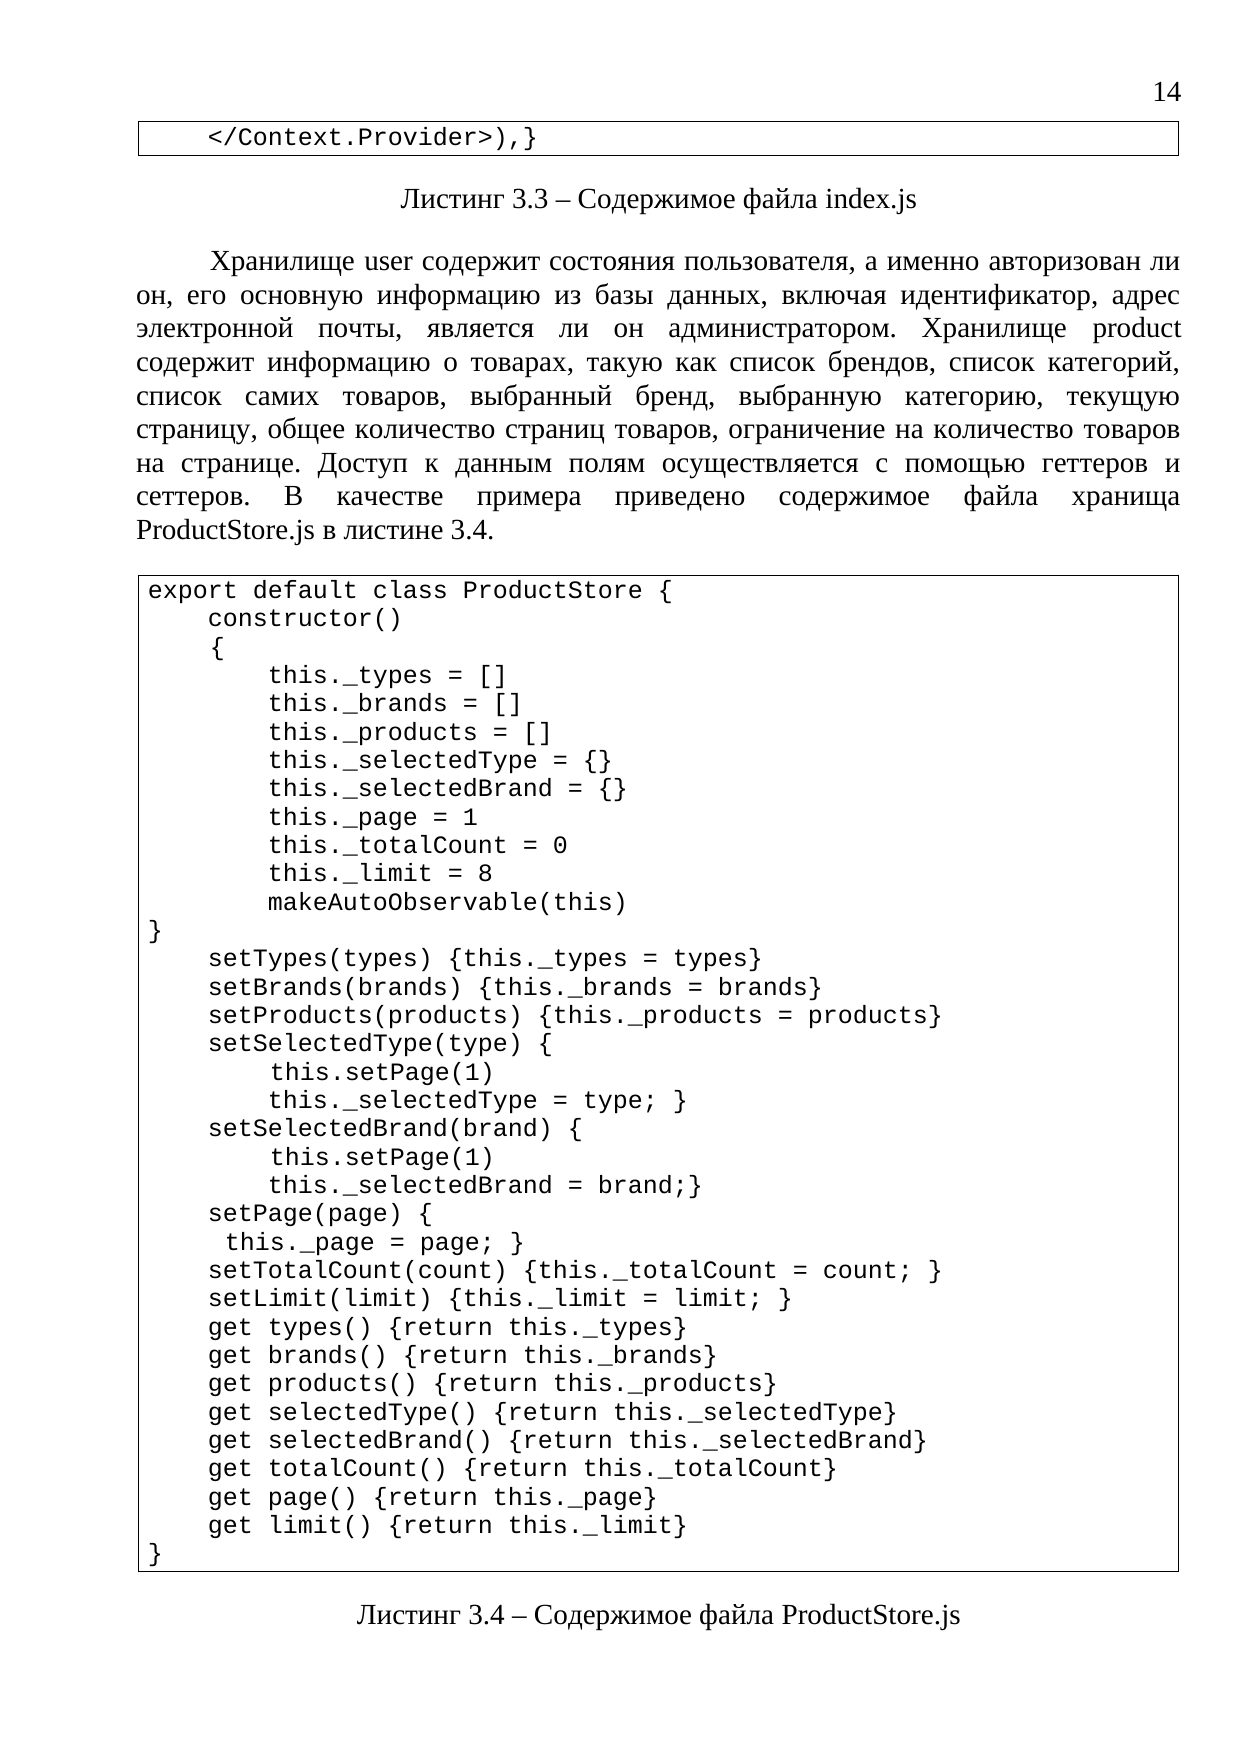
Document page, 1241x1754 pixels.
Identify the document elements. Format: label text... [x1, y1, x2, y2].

text this._page = page; } [139, 1226, 1178, 1254]
text makeAutoObservable(this) [139, 886, 1178, 914]
text this._products = [] [139, 716, 1178, 744]
text setTotalCount(count) {this._totalCount = count; } [139, 1254, 1178, 1283]
text this._page = 1 [139, 801, 1178, 829]
text this._selectedType = type; } [139, 1084, 1178, 1113]
text { [139, 631, 1178, 659]
text get types() {return this._types} [139, 1311, 1178, 1339]
text get selectedBrand() {return this._selectedBrand} [139, 1424, 1178, 1453]
text export default class ProductStore { [139, 576, 1178, 603]
text get products() {return this._products} [139, 1368, 1178, 1396]
text setBrands(brands) {this._brands = brands} [139, 971, 1178, 999]
text this.setPage(1) [139, 1141, 1178, 1169]
text this._limit = 8 [139, 858, 1178, 886]
text get page() {return this._page} [139, 1481, 1178, 1509]
text this._selectedType = {} [139, 744, 1178, 773]
text Листинг 3.4 – Содержимое файла ProductStore.js [136, 1597, 1181, 1631]
text } [139, 914, 1178, 943]
text setTypes(types) {this._types = types} [139, 943, 1178, 971]
text get brands() {return this._brands} [139, 1339, 1178, 1368]
text setProducts(products) {this._products = products} [139, 999, 1178, 1028]
text get selectedType() {return this._selectedType} [139, 1396, 1178, 1424]
text Хранилище user содержит состояния пользователя, а именно авторизован ли он, его основную информацию из базы данных, включая идентификатор, адрес электронной почты, является ли он администратором. Хранилище product содержит информацию о товарах, такую как список брендов, список категорий, список самих товаров, выбранный бренд, выбранную категорию, текущую страницу, общее количество страниц товаров, ограничение на количество товаров на странице. Доступ к данным полям осуществляется с помощью геттеров и сеттеров. В качестве примера приведено содержимое файла хранища ProductStore.js в листине 3.4. [136, 243, 1181, 545]
text constructor() [139, 603, 1178, 631]
text this.setPage(1) [139, 1056, 1178, 1084]
text setLimit(limit) {this._limit = limit; } [139, 1283, 1178, 1311]
text this._selectedBrand = {} [139, 773, 1178, 801]
text setSelectedBrand(brand) { [139, 1113, 1178, 1141]
text this._totalCount = 0 [139, 829, 1178, 858]
text this._brands = [] [139, 688, 1178, 716]
text get totalCount() {return this._totalCount} [139, 1453, 1178, 1481]
text setPage(page) { [139, 1198, 1178, 1226]
text } [139, 1538, 1178, 1571]
text this._types = [] [139, 659, 1178, 688]
text Листинг 3.3 – Содержимое файла index.js [136, 181, 1181, 214]
text setSelectedType(type) { [139, 1028, 1178, 1056]
text this._selectedBrand = brand;} [139, 1169, 1178, 1198]
text get limit() {return this._limit} [139, 1509, 1178, 1538]
text </Context.Provider>),} [139, 122, 1178, 155]
